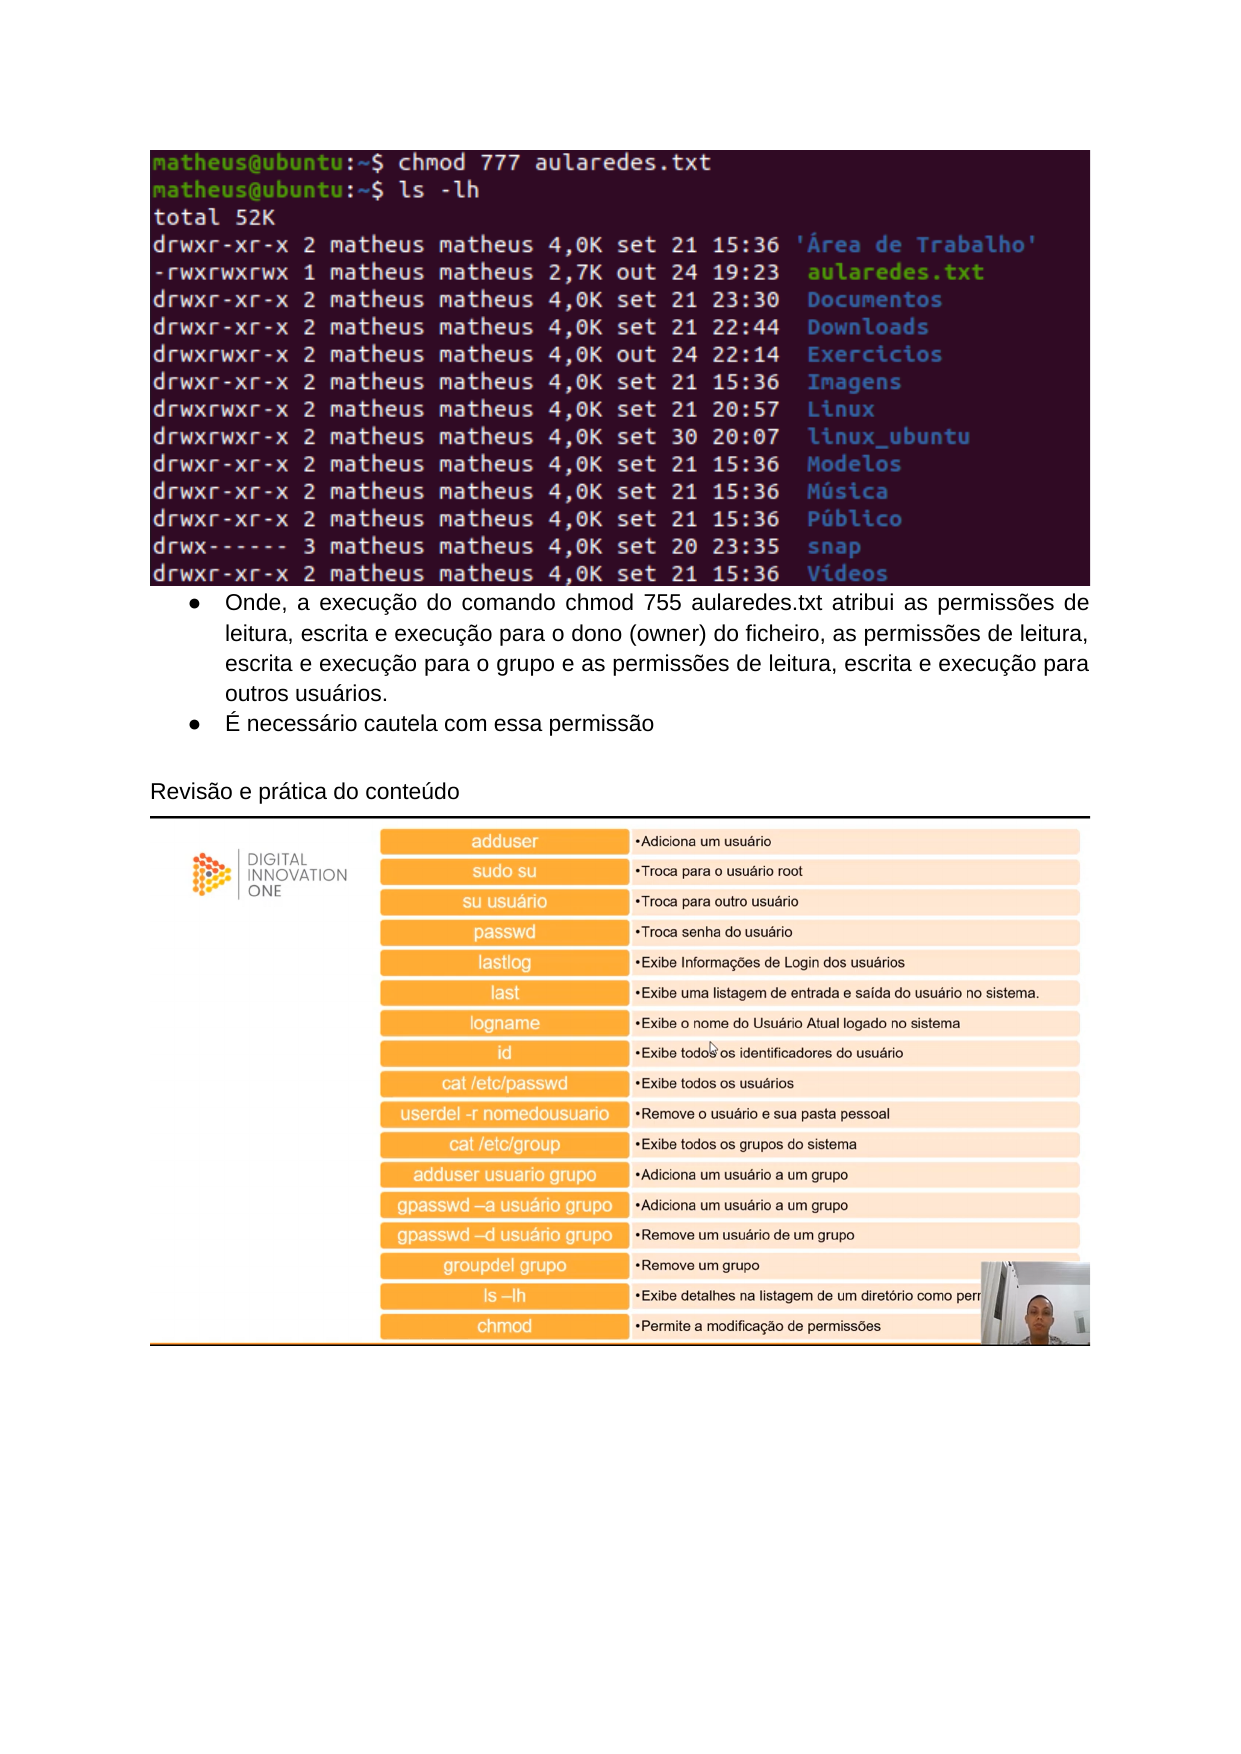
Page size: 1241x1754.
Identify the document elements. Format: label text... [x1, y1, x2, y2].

subtitle Revisão e prática do conteúdo [150, 778, 1090, 804]
picture [150, 150, 1091, 586]
picture [150, 816, 1091, 1346]
list É necessário cautela com essa permissão [187, 710, 1090, 736]
list Onde, a execução do comando chmod 755 aularedes.txt atribui as permissões de leitura, escrita e execução para o dono (owner) do ficheiro, as permissões de leitura, escrita e execução para o grupo e as permissões de leitura, escrita e execução para outros usuários. [187, 589, 1090, 706]
